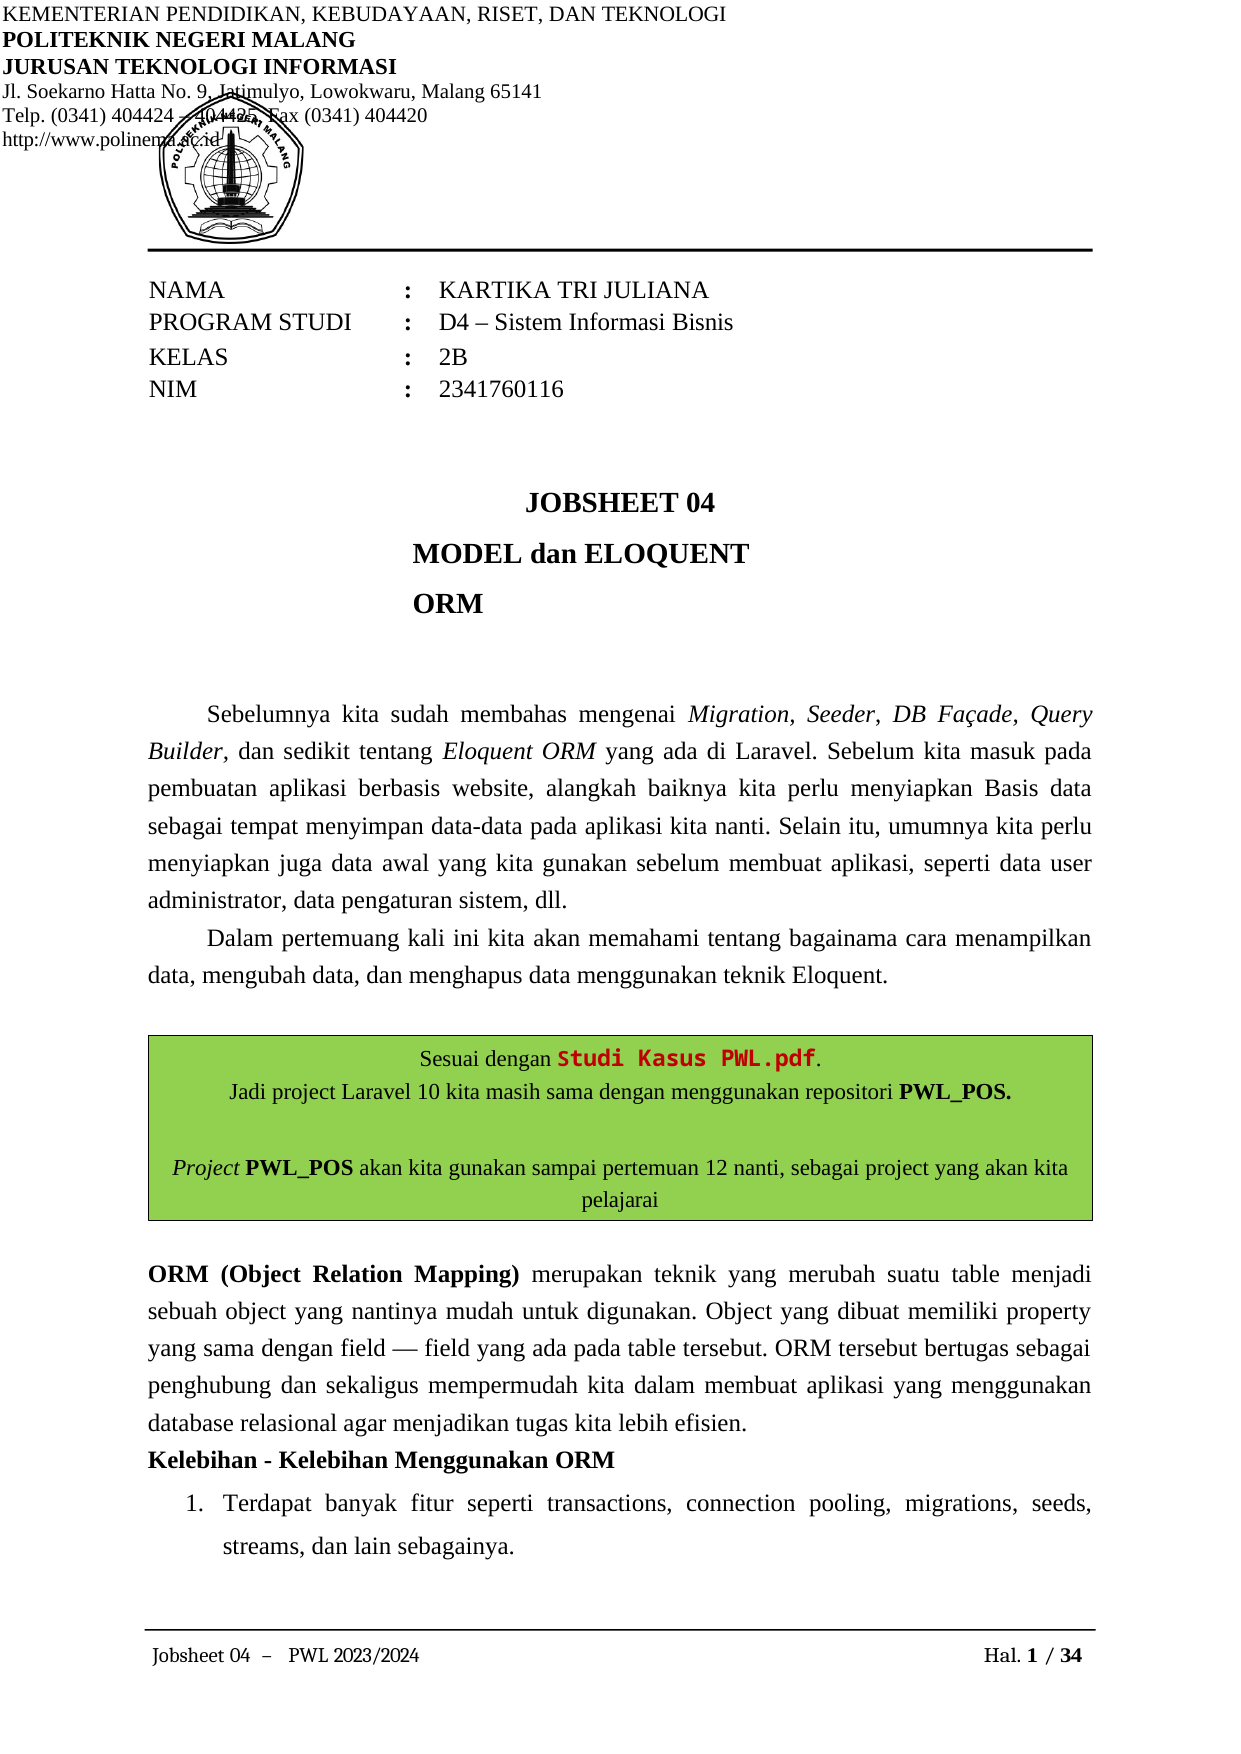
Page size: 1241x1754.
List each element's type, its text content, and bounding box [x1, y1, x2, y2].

table_cell : [384, 374, 428, 405]
picture [158, 92, 304, 244]
text Dalam pertemuang kali ini kita akan memahami tentang bagainama cara menampilkan data, mengubah data, dan menghapus data menggunakan teknik Eloquent. [148, 923, 1092, 989]
text Sebelumnya kita sudah membahas mengenai Migration, Seeder, DB Façade, Query Builder, dan sedikit tentang Eloquent ORM yang ada di Laravel. Sebelum kita masuk pada pembuatan aplikasi berbasis website, alangkah baiknya kita perlu menyiapkan Basis data sebagai tempat menyimpan data-data pada aplikasi kita nanti. Selain itu, umumnya kita perlu menyiapkan juga data awal yang kita gunakan sebelum membuat aplikasi, seperti data user administrator, data pengaturan sistem, dll. [148, 699, 1093, 914]
text ORM (Object Relation Mapping) merupakan teknik yang merubah suatu table menjadi sebuah object yang nantinya mudah untuk digunakan. Object yang dibuat memiliki property yang sama dengan field — field yang ada pada table tersebut. ORM tersebut bertugas sebagai penghubung dan sekaligus mempermudah kita dalam membuat aplikasi yang menggunakan database relasional agar menjadikan tugas kita lebih efisien. [148, 1259, 1092, 1437]
table_cell 2B [428, 340, 926, 374]
subtitle JOBSHEET 04 MODEL dan ELOQUENT ORM [412, 485, 827, 620]
table_cell NIM [143, 374, 384, 405]
table_cell D4 – Sistem Informasi Bisnis [428, 305, 926, 339]
table_header NAMA [143, 274, 384, 305]
table_header KARTIKA TRI JULIANA [428, 274, 926, 305]
table_cell 2341760116 [428, 374, 926, 405]
text Kelebihan - Kelebihan Menggunakan ORM [148, 1445, 1152, 1474]
table_cell : [384, 305, 428, 339]
table_cell KELAS [143, 340, 384, 374]
table_header : [384, 274, 428, 305]
list Terdapat banyak fitur seperti transactions, connection pooling, migrations, seeds, streams, dan lain sebagainya. [185, 1488, 1092, 1560]
table_cell : [384, 340, 428, 374]
table_cell PROGRAM STUDI [143, 305, 384, 339]
